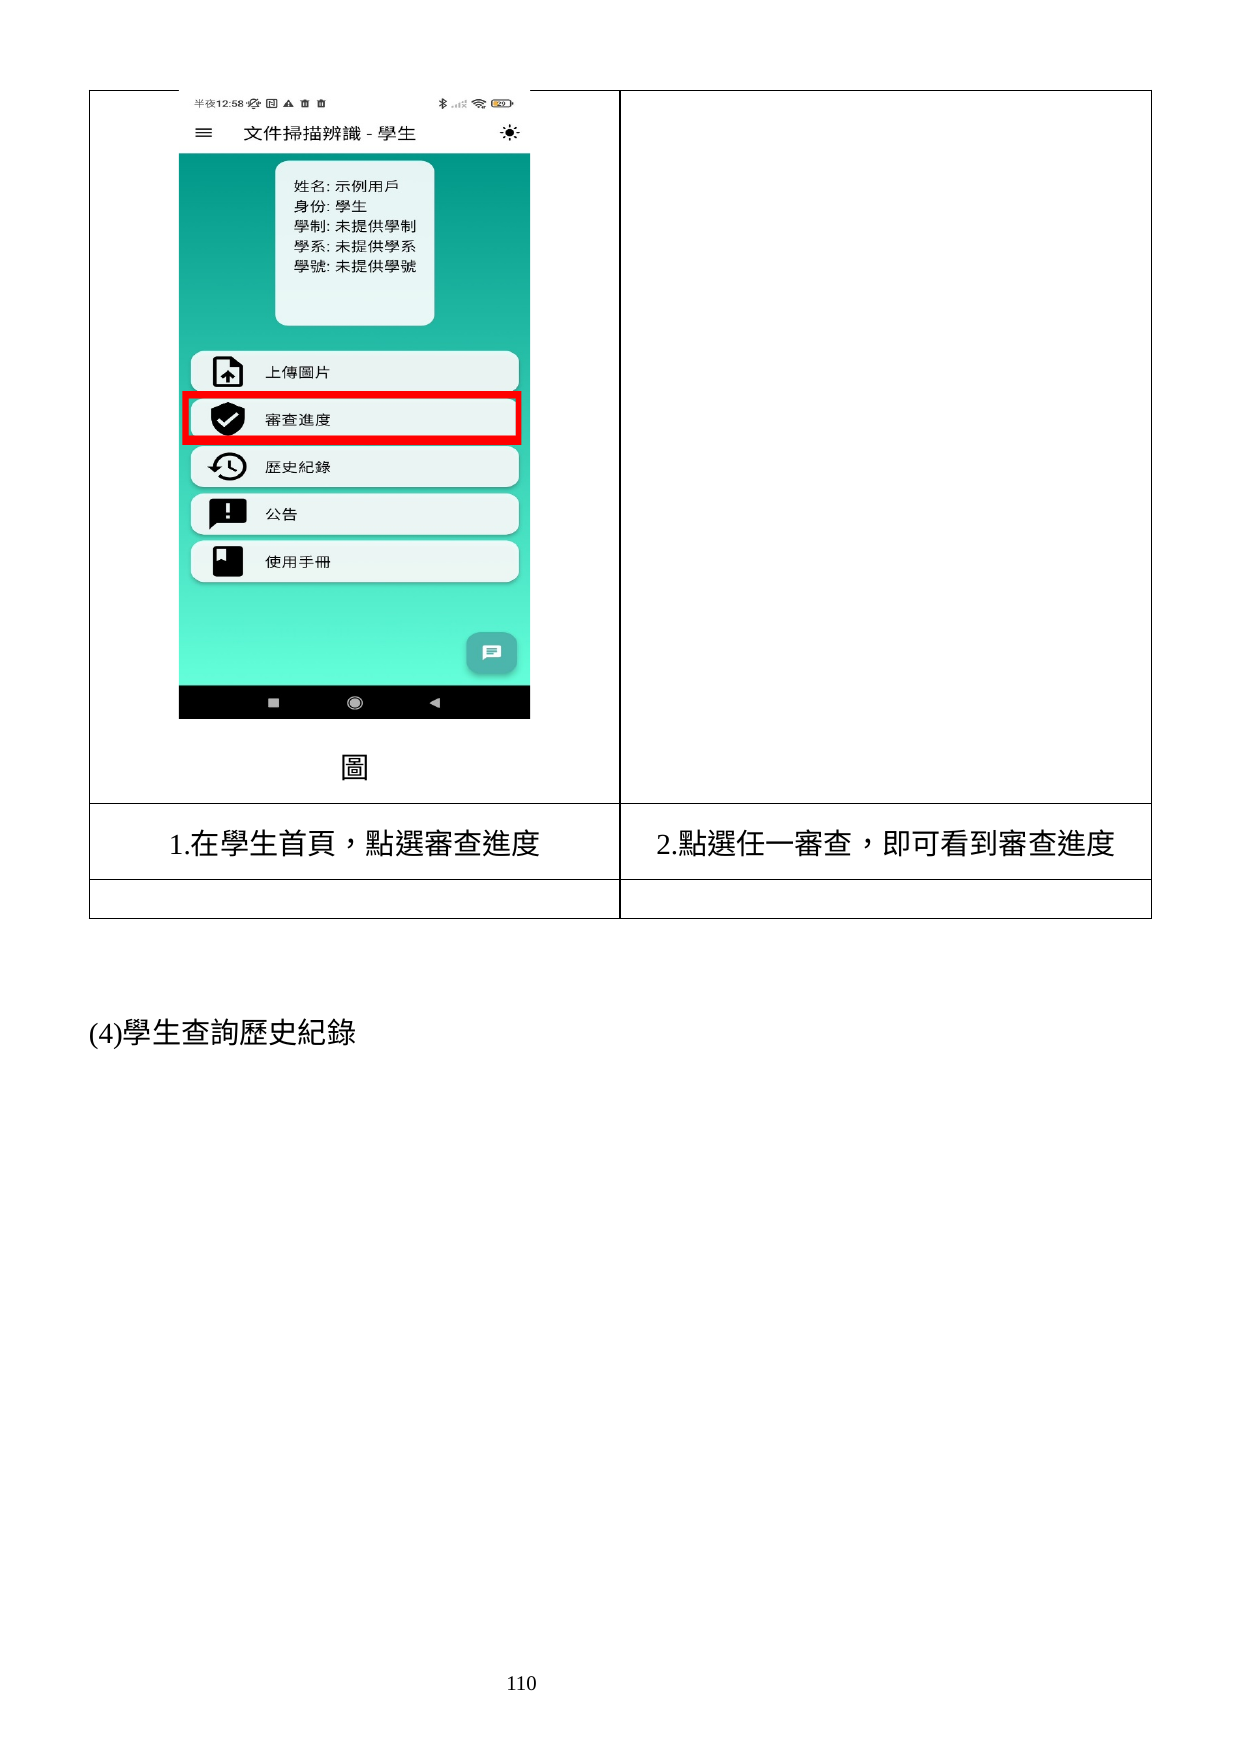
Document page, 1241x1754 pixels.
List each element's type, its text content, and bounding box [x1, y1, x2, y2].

table_cell [621, 880, 1151, 918]
table_header [621, 91, 1151, 803]
table_cell 1.在學生首頁，點選審查進度 [90, 804, 619, 879]
picture [178, 90, 530, 719]
table_cell [90, 880, 619, 918]
text (4)學生查詢歷史紀錄 [89, 994, 1152, 1069]
table_cell 2.點選任一審查，即可看到審查進度 [621, 804, 1151, 879]
table_header 圖 [90, 91, 619, 803]
